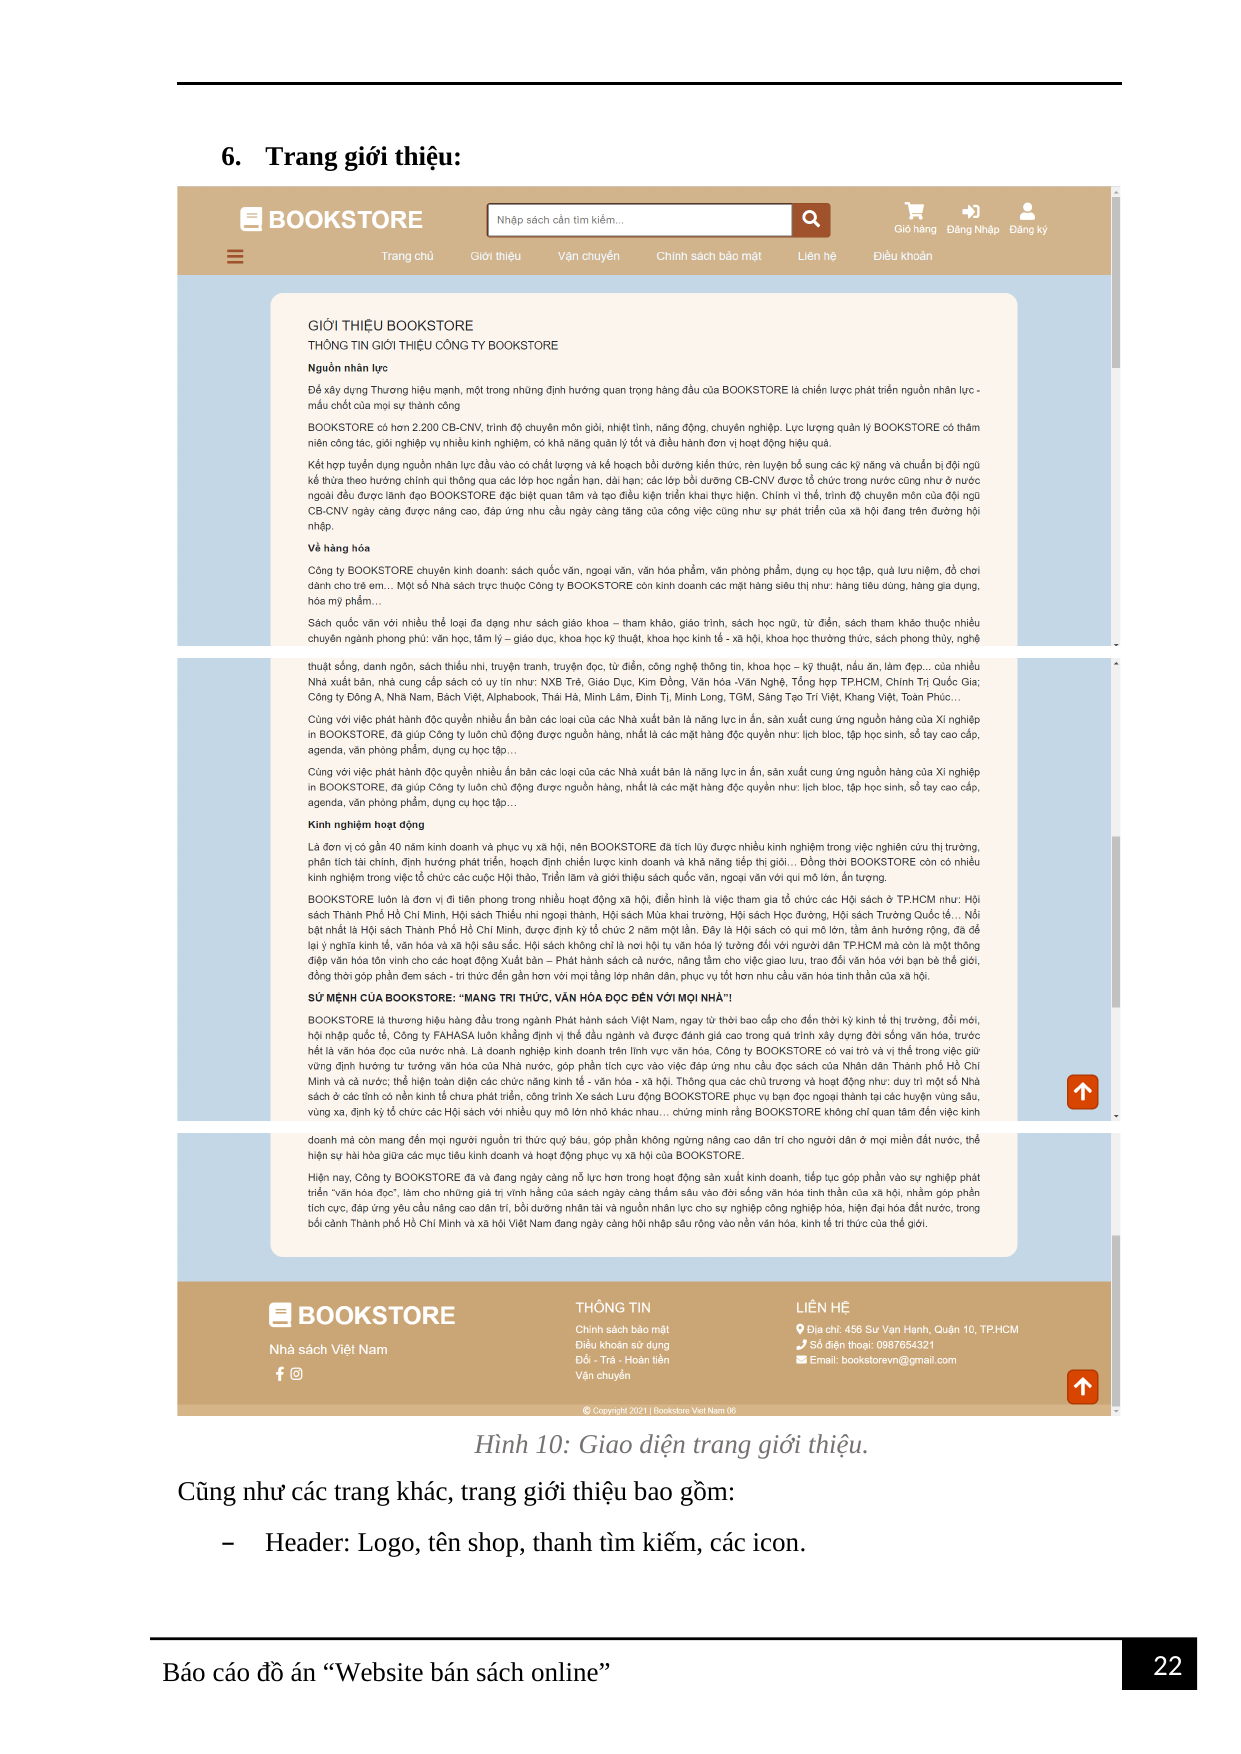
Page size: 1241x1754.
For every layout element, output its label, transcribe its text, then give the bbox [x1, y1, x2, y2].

list Header: Logo, tên shop, thanh tìm kiếm, các icon. [221, 1522, 1122, 1559]
picture [177, 658, 1121, 1121]
text Cũng như các trang khác, trang giới thiệu bao gồm: [177, 1475, 1122, 1506]
picture [177, 186, 1121, 646]
list Trang giới thiệu: [221, 140, 1122, 171]
text Hình 10: Giao diện trang giới thiệu. [221, 1429, 1122, 1460]
picture [177, 1133, 1121, 1416]
